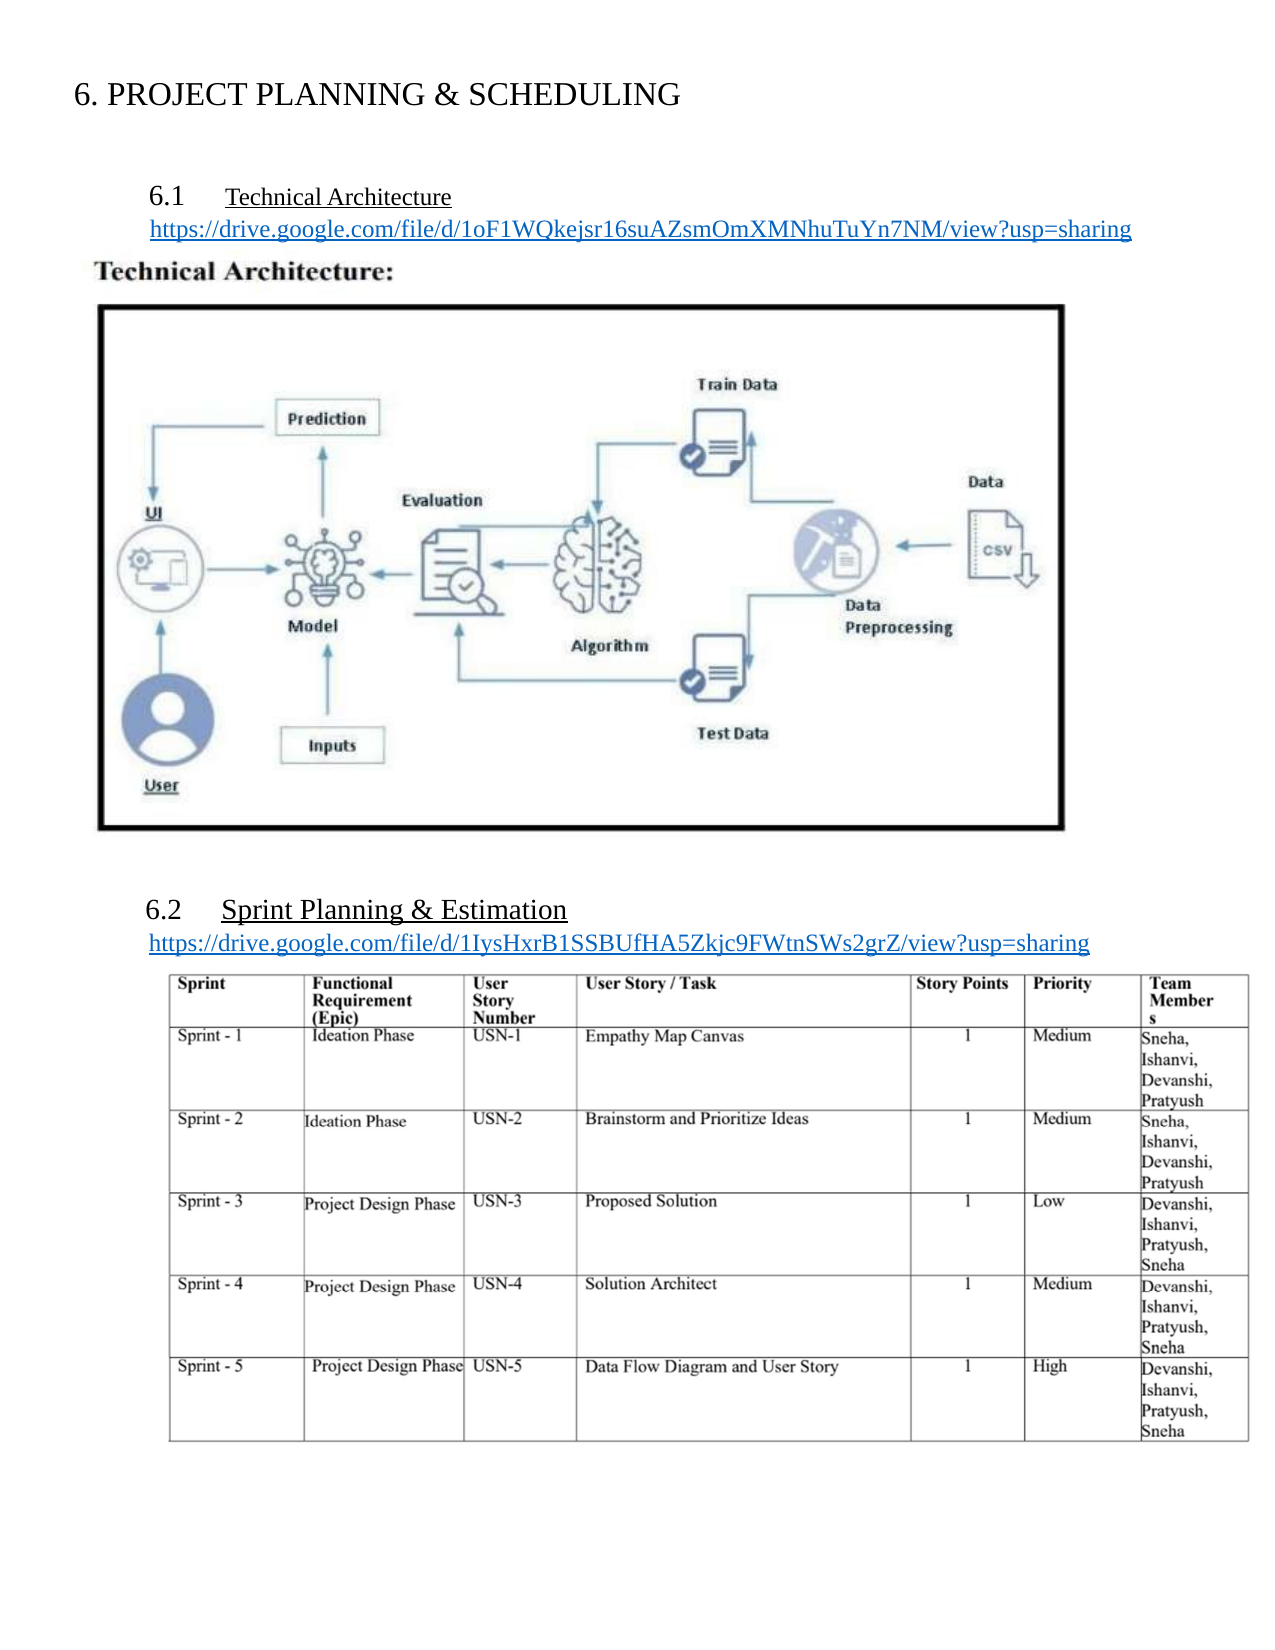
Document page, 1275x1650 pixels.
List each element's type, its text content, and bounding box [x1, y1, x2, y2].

subtitle 6.2 Sprint Planning & Estimation [75, 892, 1210, 926]
text https://drive.google.com/file/d/1IysHxrB1SSBUfHA5Zkjc9FWtnSWs2grZ/view?usp=sharing [148, 928, 1266, 957]
subtitle 6. PROJECT PLANNING & SCHEDULING [73, 74, 1210, 113]
picture [155, 960, 1260, 1458]
text 6.1 Technical Architecture https://drive.google.com/file/d/1oF1WQkejsr16suAZsmOmXMNhuTuYn7NM/view?usp=sharing [148, 178, 1266, 243]
picture [81, 250, 1085, 847]
